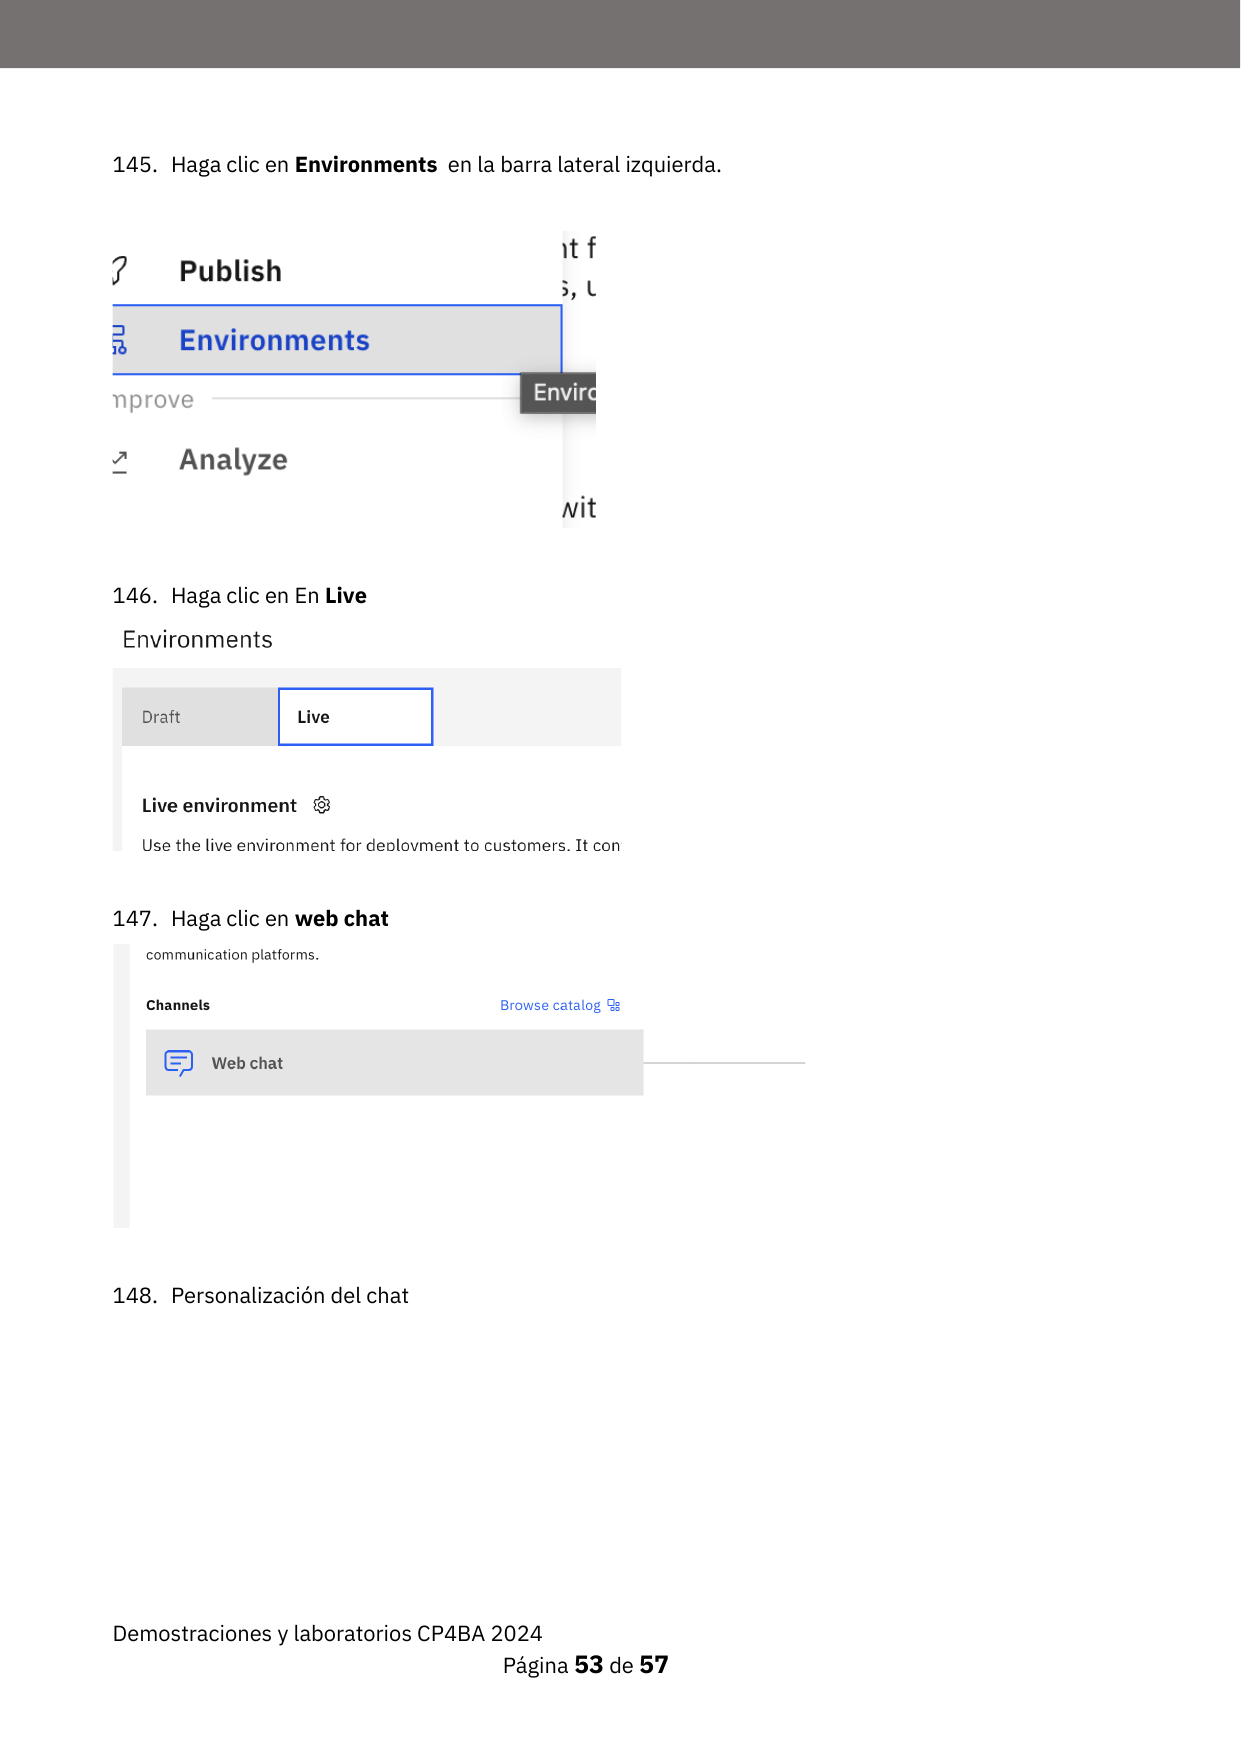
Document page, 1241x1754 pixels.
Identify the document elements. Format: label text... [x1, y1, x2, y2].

list Haga clic en En Live [112, 581, 1128, 609]
list Haga clic en Environments en la barra lateral izquierda. [112, 150, 1128, 178]
list Haga clic en web chat [112, 904, 1128, 932]
list Personalización del chat [112, 1281, 1128, 1309]
picture [112, 944, 806, 1228]
picture [112, 231, 596, 528]
picture [112, 622, 622, 851]
